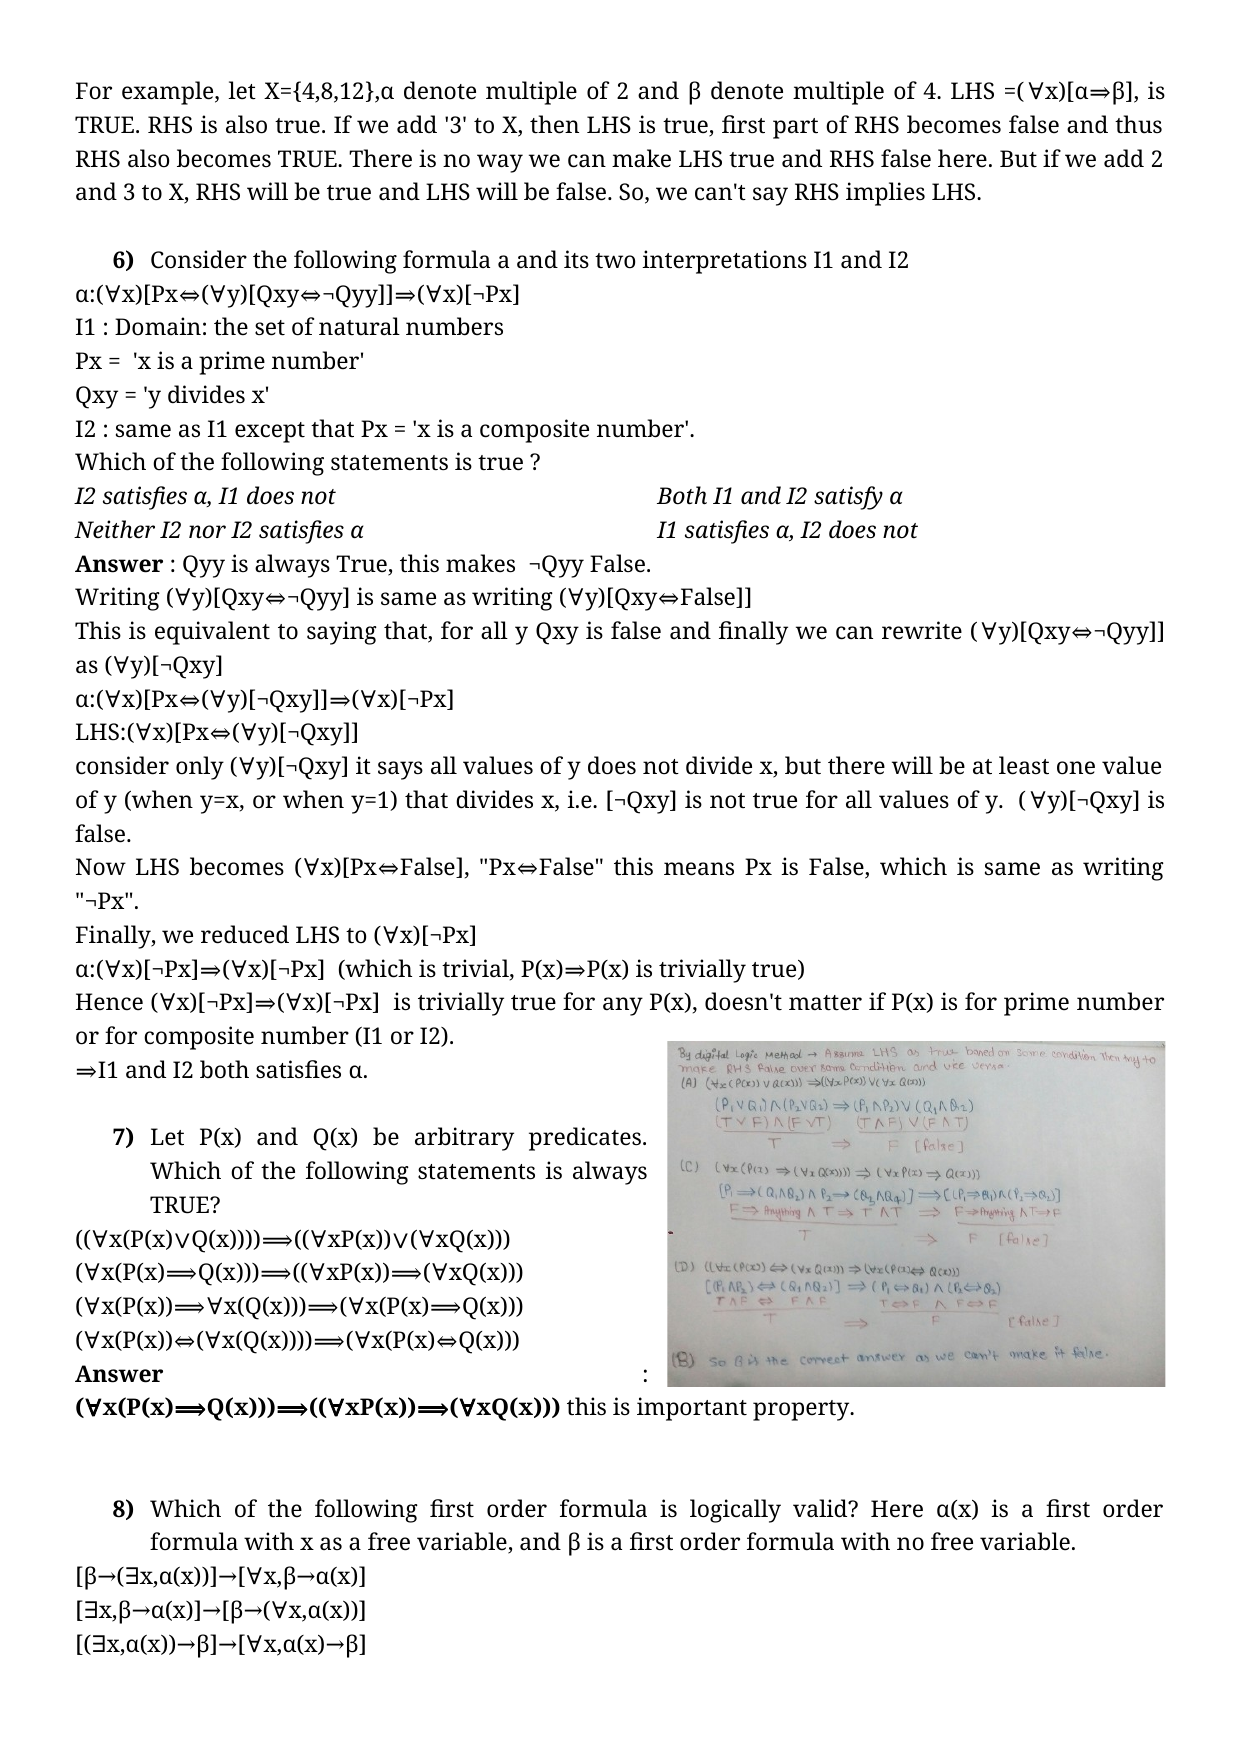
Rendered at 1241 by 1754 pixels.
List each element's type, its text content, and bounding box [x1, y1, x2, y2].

text [β→(∃x,α(x))]→[∀x,β→α(x)] [75, 1560, 1165, 1591]
text ⇒I1 and I2 both satisfies α. [75, 1054, 667, 1085]
text Which of the following statements is true ? [75, 446, 1165, 477]
text (∀x(P(x))⟹∀x(Q(x)))⟹(∀x(P(x)⟹Q(x))) [75, 1290, 667, 1321]
list Consider the following formula a and its two interpretations I1 and I2 [112, 244, 1165, 275]
text Answer : Qyy is always True, this makes ¬Qyy False. [75, 547, 1165, 579]
list Let P(x) and Q(x) be arbitrary predicates. Which of the following statements is always TRUE? [112, 1121, 667, 1220]
text Now LHS becomes (∀x)[Px⇔False], "Px⇔False" this means Px is False, which is same as writing "¬Px". [75, 851, 1165, 916]
picture [667, 1041, 1166, 1387]
text Px = 'x is a prime number' [75, 345, 1165, 376]
text consider only (∀y)[¬Qxy] it says all values of y does not divide x, but there will be at least one value of y (when y=x, or when y=1) that divides x, i.e. [¬Qxy] is not true for all values of y. (∀y)[¬Qxy] is false. [75, 750, 1165, 849]
text ((∀x(P(x)∨Q(x))))⟹((∀xP(x))∨(∀xQ(x))) [75, 1222, 667, 1254]
text α:(∀x)[Px⇔(∀y)[¬Qxy]]⇒(∀x)[¬Px] [75, 682, 1165, 714]
text I2 : same as I1 except that Px = 'x is a composite number'. [75, 412, 1165, 444]
text α:(∀x)[¬Px]⇒(∀x)[¬Px] (which is trivial, P(x)⇒P(x) is trivially true) [75, 952, 1165, 984]
text Finally, we reduced LHS to (∀x)[¬Px] [75, 919, 1165, 950]
text [∃x,β→α(x)]→[β→(∀x,α(x))] [75, 1594, 1165, 1625]
text Answer : (∀x(P(x)⟹Q(x)))⟹((∀xP(x))⟹(∀xQ(x))) this is important property. [75, 1357, 1165, 1422]
text Writing (∀y)[Qxy⇔¬Qyy] is same as writing (∀y)[Qxy⇔False]] [75, 581, 1165, 612]
text I2 satisfies α, I1 does not [75, 480, 583, 511]
text α:(∀x)[Px⇔(∀y)[Qxy⇔¬Qyy]]⇒(∀x)[¬Px] [75, 277, 1165, 309]
text (∀x(P(x)⟹Q(x)))⟹((∀xP(x))⟹(∀xQ(x))) [75, 1256, 667, 1287]
text Both I1 and I2 satisfy α [657, 480, 1165, 511]
text I1 satisfies α, I2 does not [657, 514, 1165, 545]
text (∀x(P(x))⇔(∀x(Q(x))))⟹(∀x(P(x)⇔Q(x))) [75, 1324, 667, 1355]
text Hence (∀x)[¬Px]⇒(∀x)[¬Px] is trivially true for any P(x), doesn't matter if P(x) is for prime number or for composite number (I1 or I2). [75, 986, 1165, 1051]
list Which of the following first order formula is logically valid? Here α(x) is a first order formula with x as a free variable, and β is a first order formula with no free variable. [112, 1492, 1165, 1557]
text Neither I2 nor I2 satisfies α [75, 514, 583, 545]
text This is equivalent to saying that, for all y Qxy is false and finally we can rewrite (∀y)[Qxy⇔¬Qyy]] as (∀y)[¬Qxy] [75, 615, 1165, 680]
text Qxy = 'y divides x' [75, 379, 1165, 410]
text I1 : Domain: the set of natural numbers [75, 311, 1165, 342]
text LHS:(∀x)[Px⇔(∀y)[¬Qxy]] [75, 716, 1165, 747]
text [(∃x,α(x))→β]→[∀x,α(x)→β] [75, 1627, 1165, 1659]
text For example, let X={4,8,12},α denote multiple of 2 and β denote multiple of 4. LHS =(∀x)[α⇒β], is TRUE. RHS is also true. If we add '3' to X, then LHS is true, first part of RHS becomes false and thus RHS also becomes TRUE. There is no way we can make LHS true and RHS false here. But if we add 2 and 3 to X, RHS will be true and LHS will be false. So, we can't say RHS implies LHS. [75, 75, 1165, 207]
